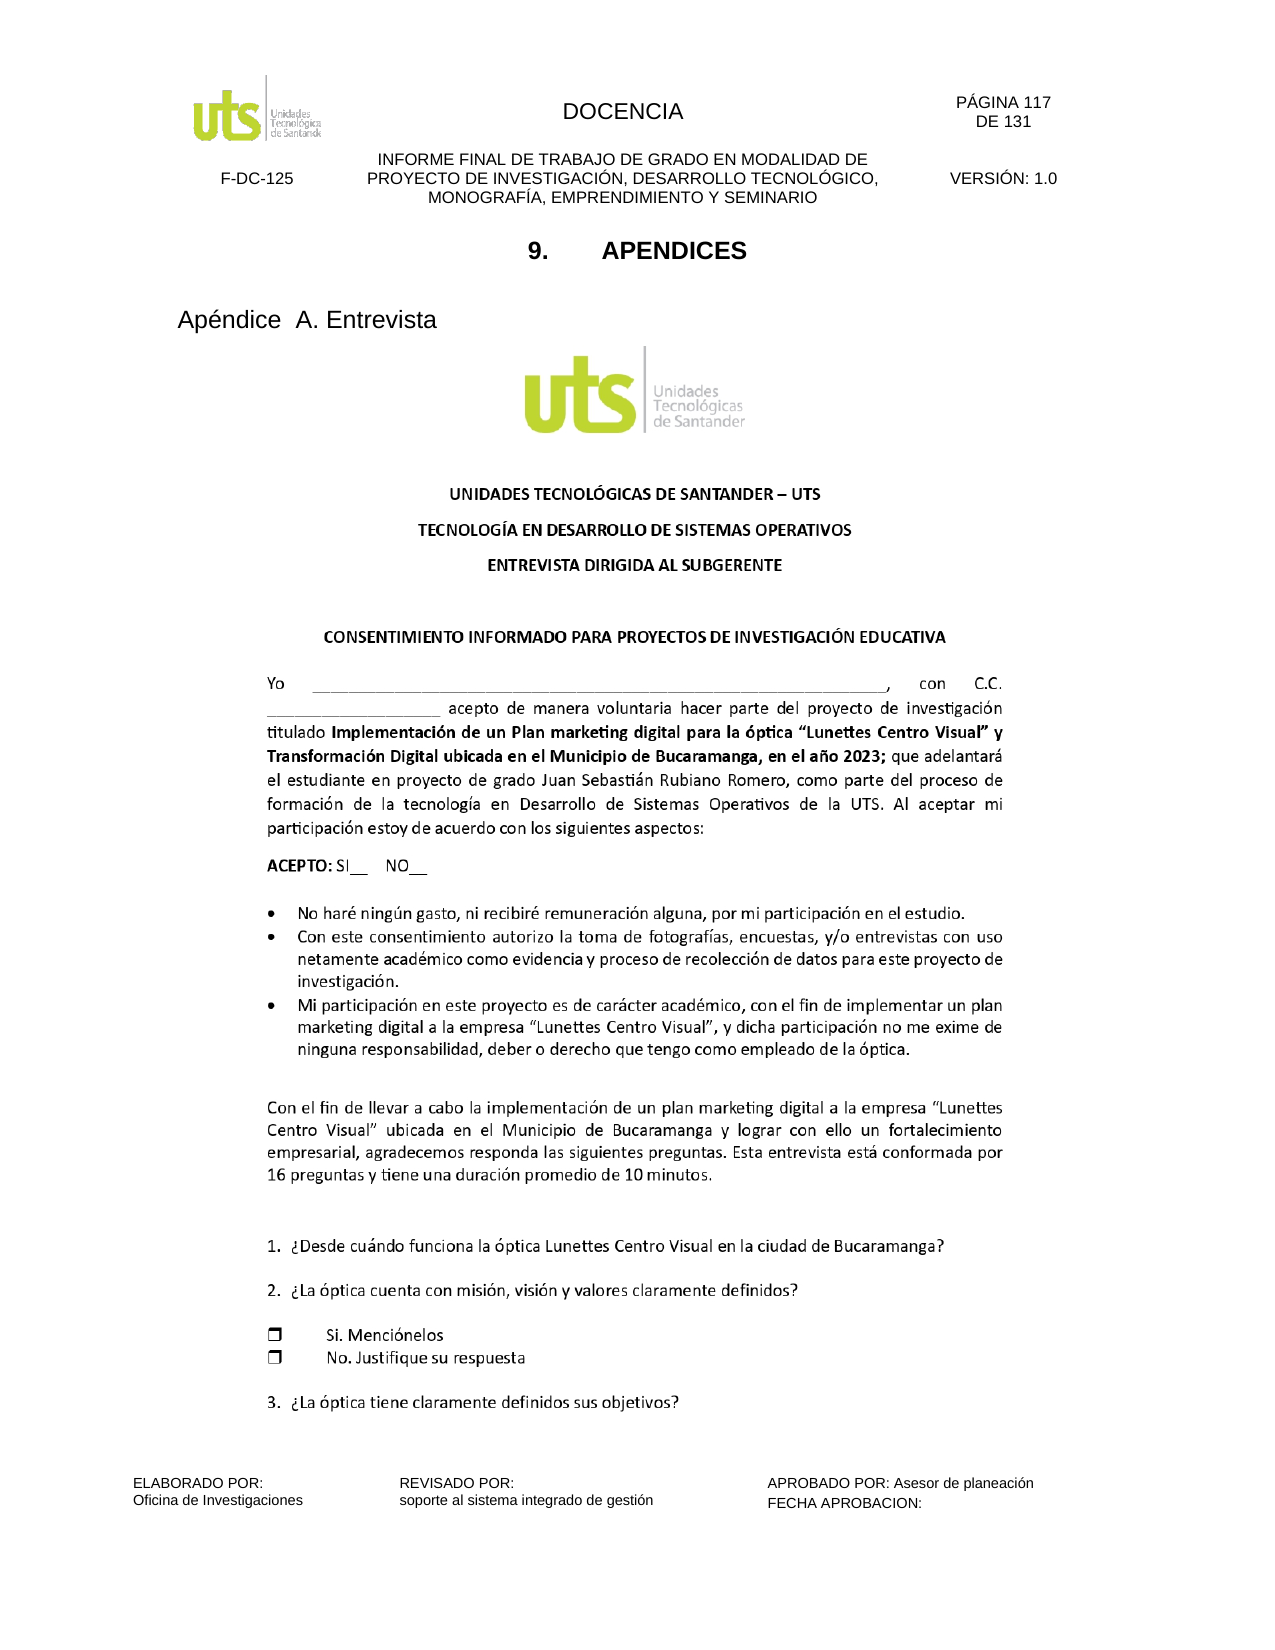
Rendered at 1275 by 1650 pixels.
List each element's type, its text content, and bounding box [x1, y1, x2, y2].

text Apéndice A. Entrevista [177, 305, 1098, 334]
picture [223, 333, 1052, 1433]
subtitle APENDICES [177, 236, 1098, 264]
picture [192, 75, 321, 149]
